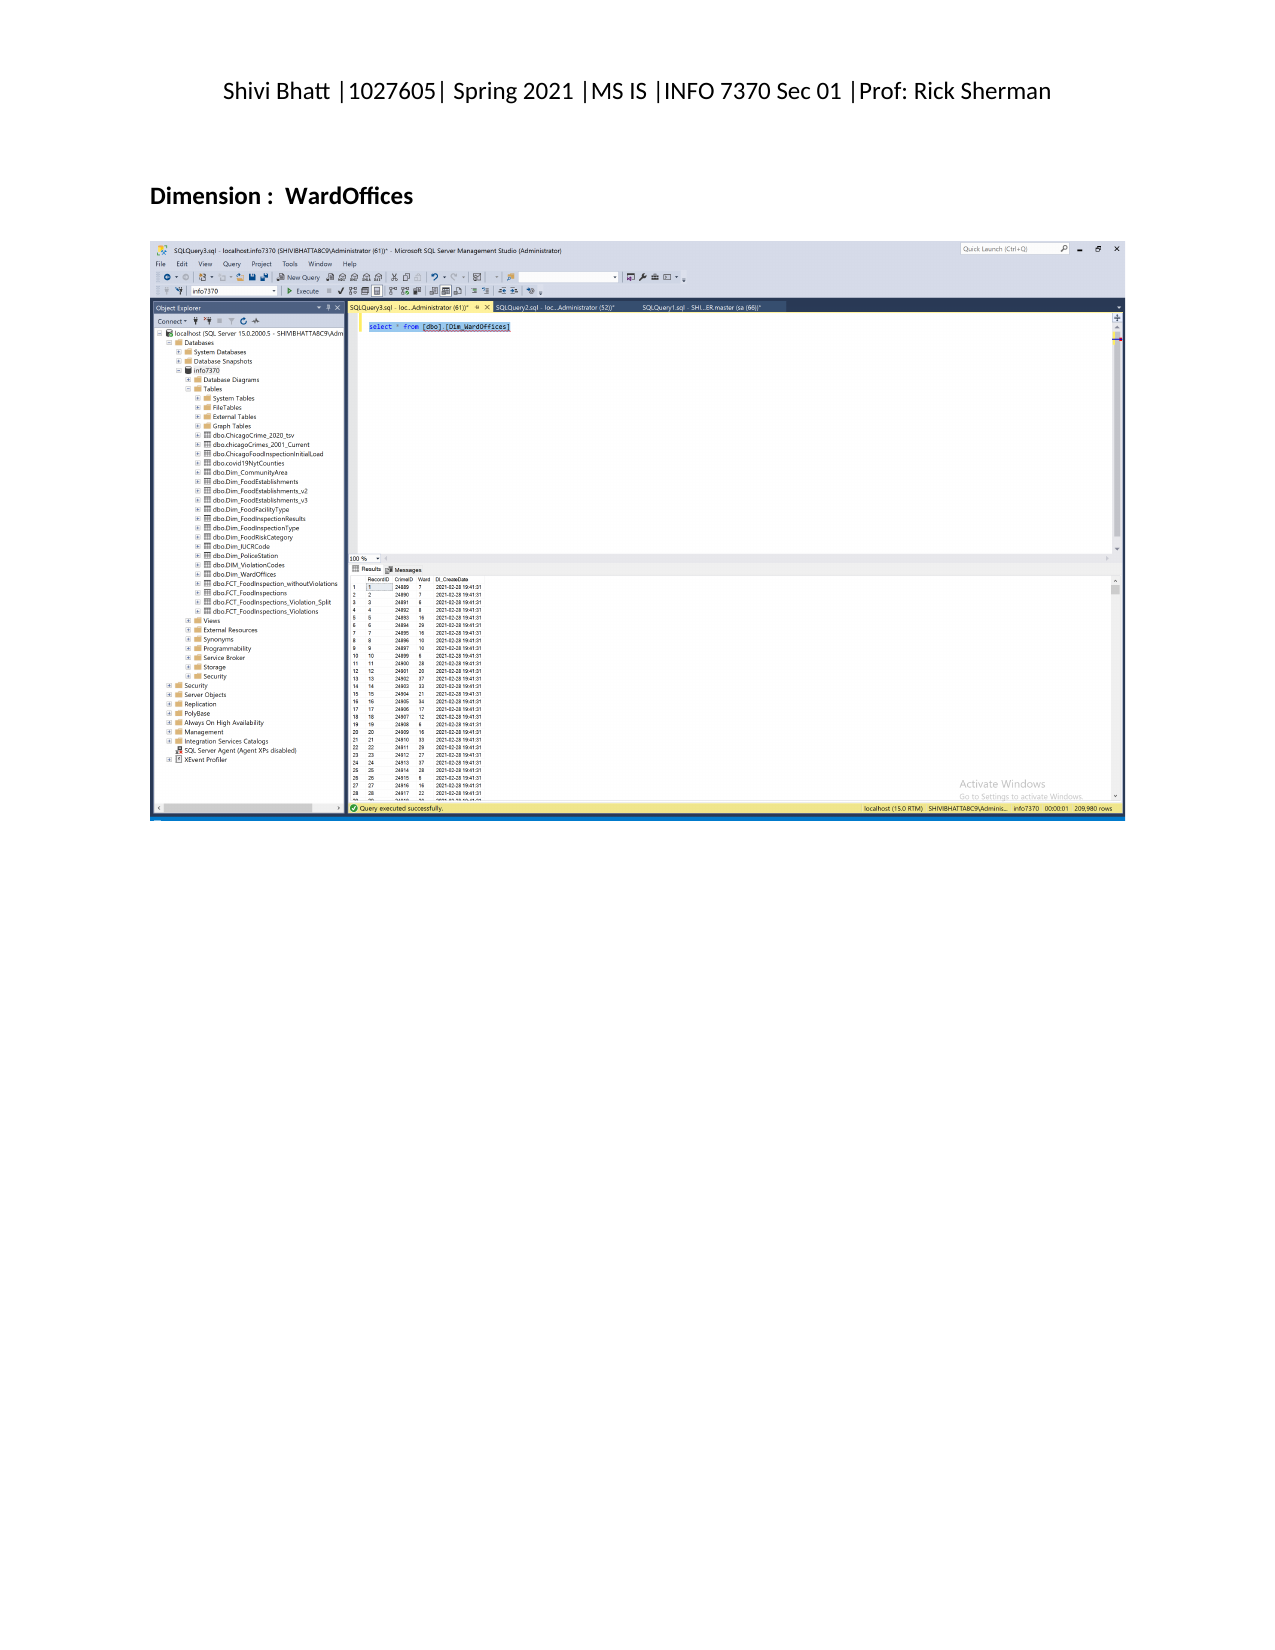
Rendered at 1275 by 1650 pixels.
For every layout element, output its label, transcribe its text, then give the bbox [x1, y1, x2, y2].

picture [150, 241, 1125, 821]
text Dimension : WardOffices [150, 181, 1125, 211]
